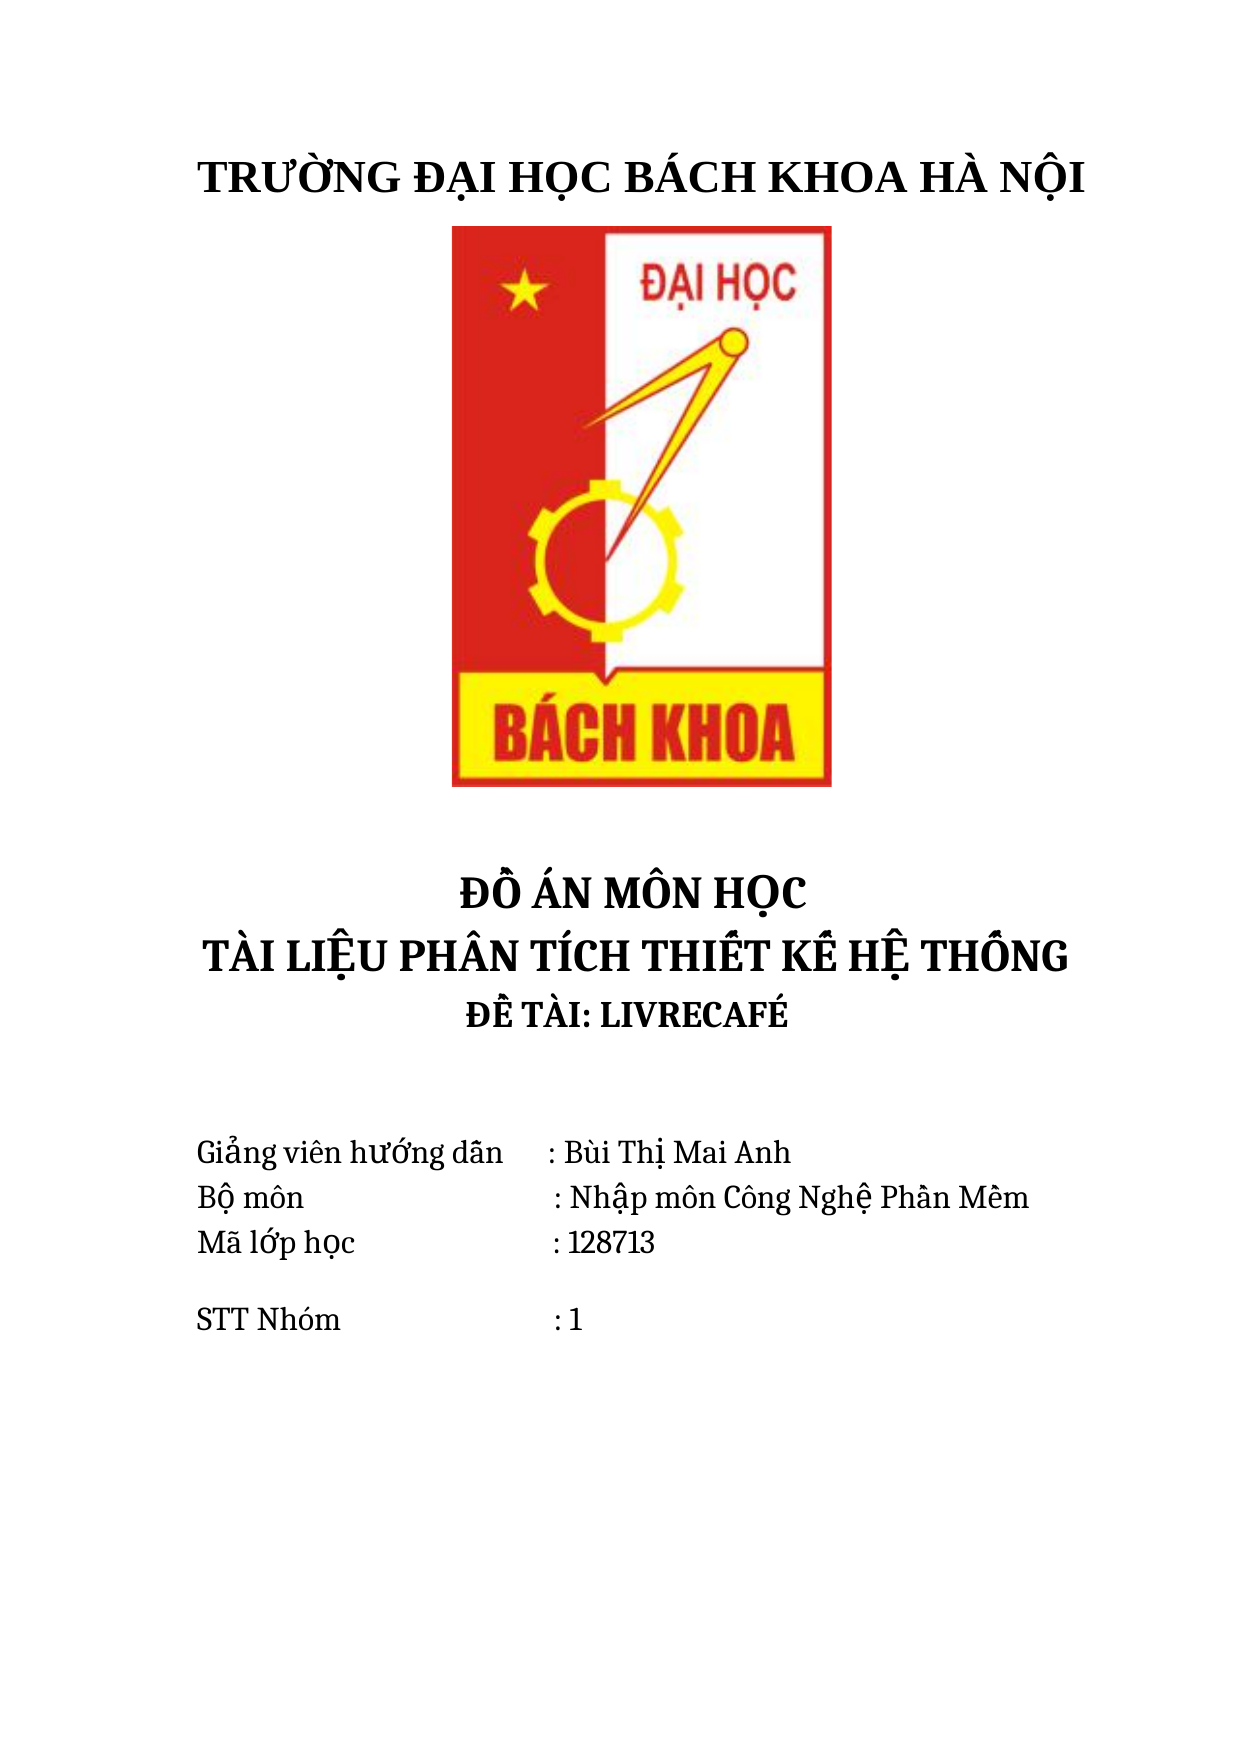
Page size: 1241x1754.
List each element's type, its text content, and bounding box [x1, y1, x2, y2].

text Giảng viên hướng dẫn : Bùi Thị Mai Anh [197, 1134, 1090, 1172]
picture [451, 226, 832, 787]
text Bộ môn : Nhập môn Công Nghệ Phần Mềm [197, 1178, 1090, 1217]
text ĐỀ TÀI: LIVRECAFÉ [178, 994, 1076, 1037]
text ĐỒ ÁN MÔN HỌC [296, 867, 1076, 920]
text TRƯỜNG ĐẠI HỌC BÁCH KHOA HÀ NỘI [150, 150, 1088, 203]
text STT Nhóm : 1 [197, 1300, 1090, 1339]
text TÀI LIỆU PHÂN TÍCH THIẾT KẾ HỆ THỐNG [194, 930, 1076, 983]
text Mã lớp học : 128713 [197, 1224, 1090, 1262]
